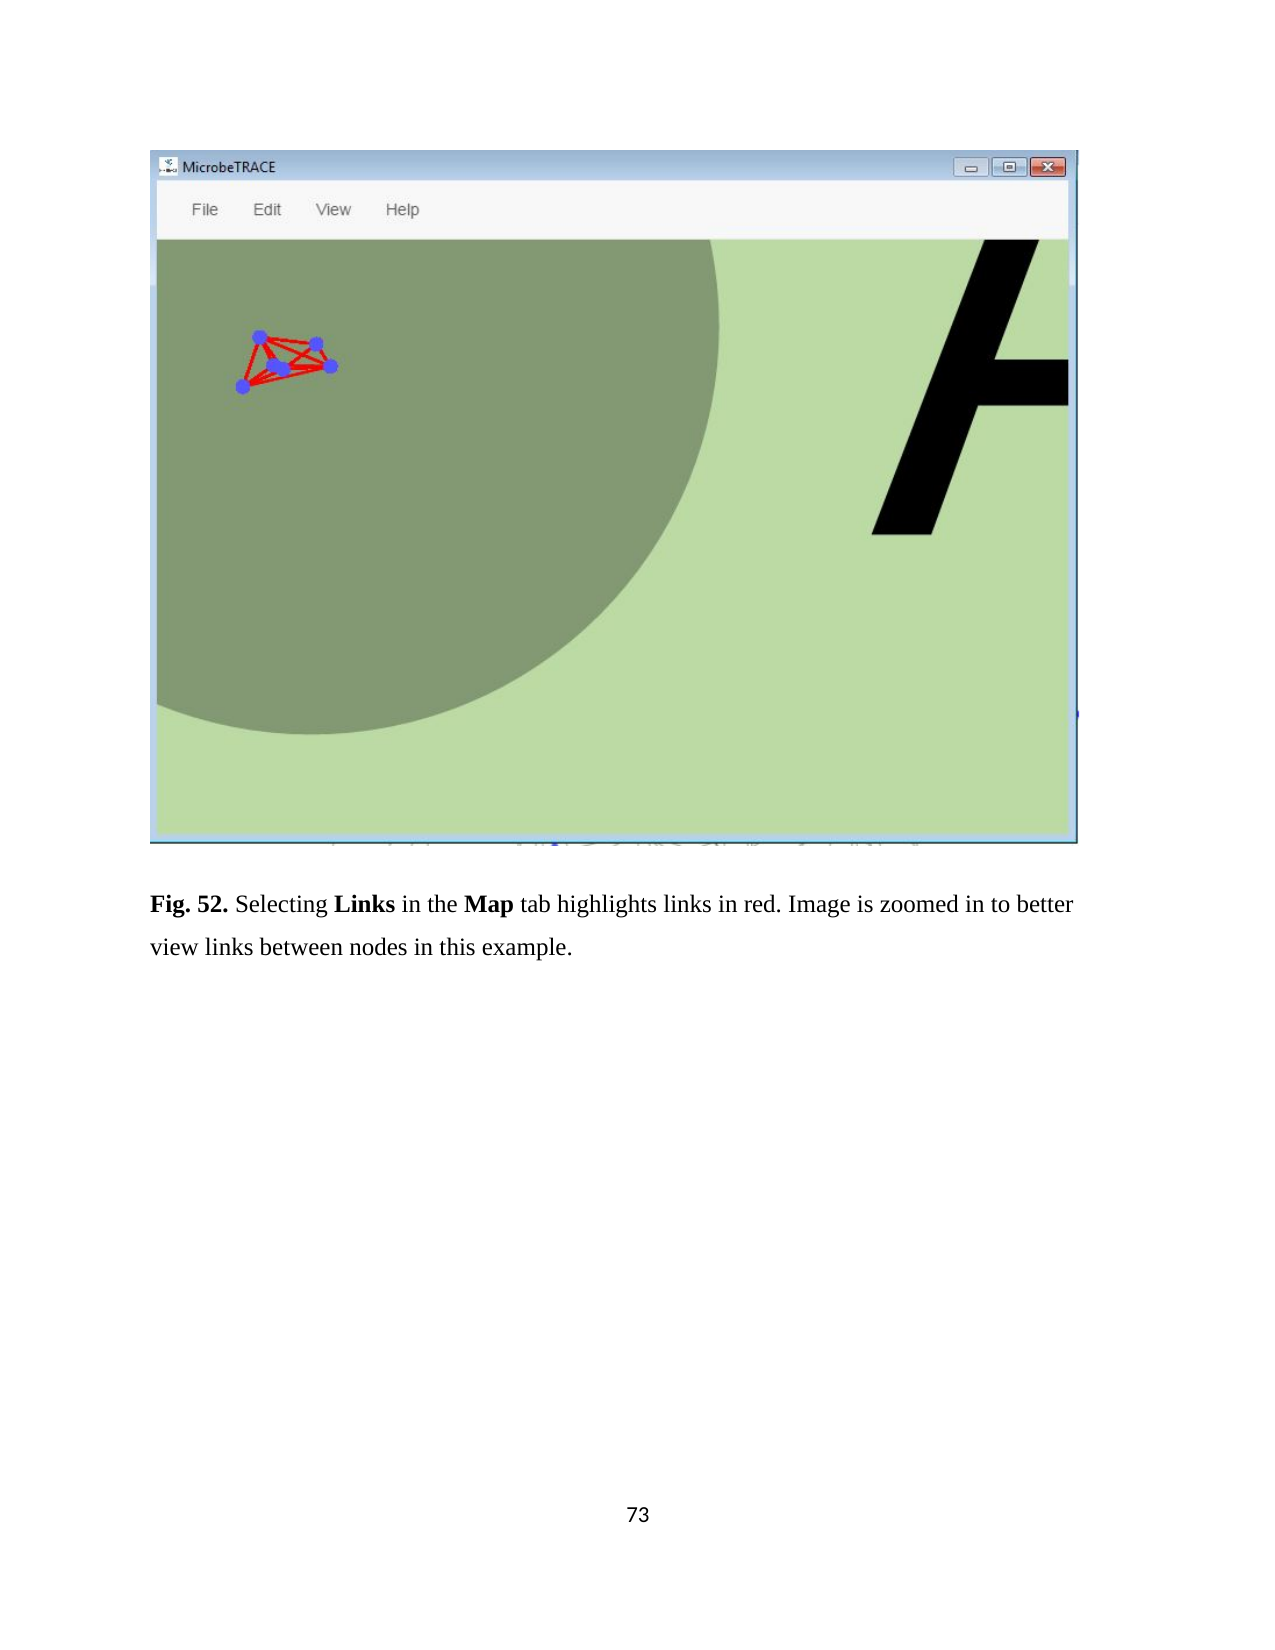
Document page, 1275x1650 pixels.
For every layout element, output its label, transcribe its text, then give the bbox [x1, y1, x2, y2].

text Fig. 52. Selecting Links in the Map tab highlights links in red. Image is zoomed in to better view links between nodes in this example. [150, 889, 1125, 961]
picture [150, 150, 1080, 846]
